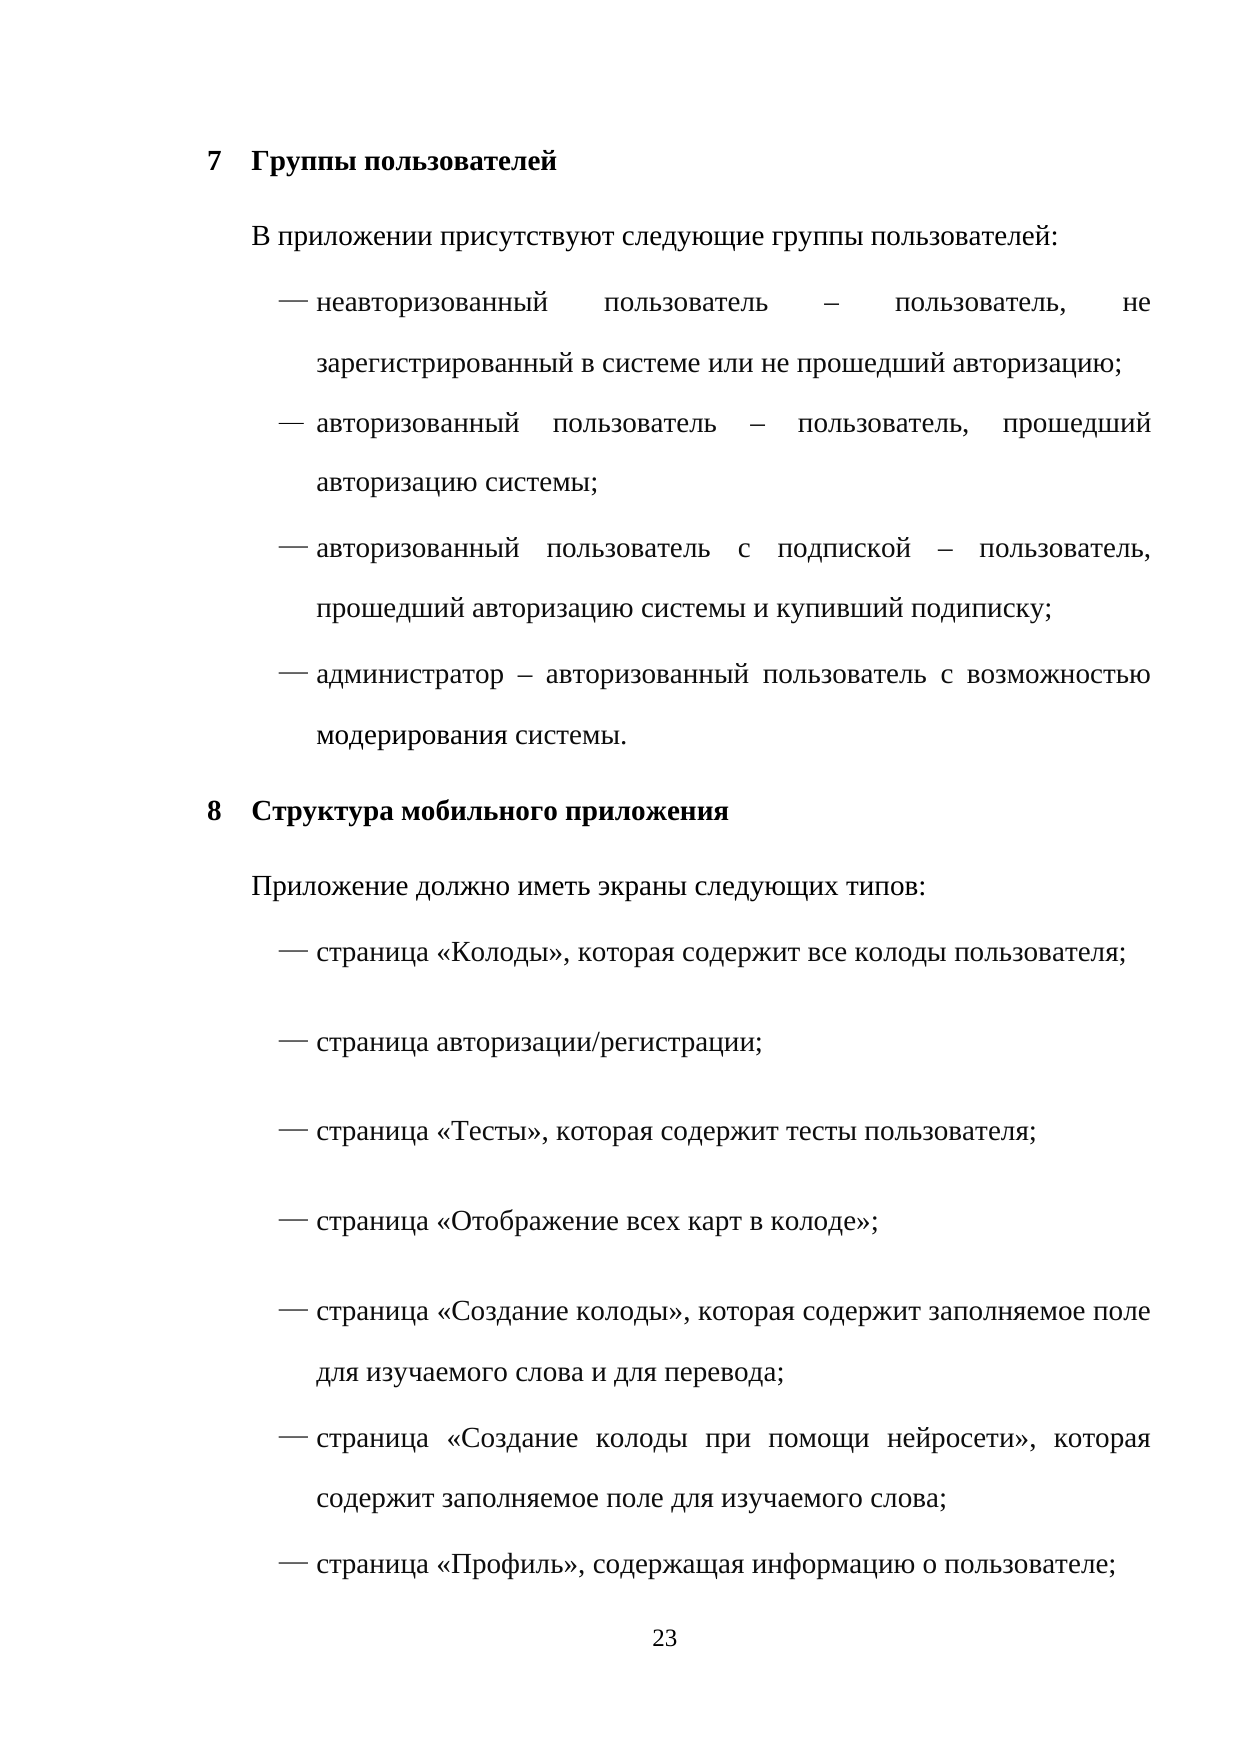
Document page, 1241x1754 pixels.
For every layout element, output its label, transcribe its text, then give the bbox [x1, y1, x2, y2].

text страница «Тесты», которая содержит тесты пользователя; [279, 1098, 1152, 1157]
text авторизованный пользователь с подпиской – пользователь, прошедший авторизацию системы и купивший подиписку; [279, 514, 1152, 624]
text страница «Колоды», которая содержит все колоды пользователя; [279, 918, 1152, 978]
text страница авторизации/регистрации; [279, 1008, 1152, 1068]
text Группы пользователей [207, 143, 1152, 177]
text страница «Создание колоды», которая содержит заполняемое поле для изучаемого слова и для перевода; [279, 1277, 1152, 1387]
text неавторизованный пользователь – пользователь, не зарегистрированный в системе или не прошедший авторизацию; [279, 269, 1152, 379]
text администратор – авторизованный пользователь с возможностью модерирования системы. [279, 641, 1152, 751]
text Приложение должно иметь экраны следующих типов: [177, 868, 1152, 902]
text страница «Профиль», содержащая информацию о пользователе; [279, 1531, 1152, 1591]
text авторизованный пользователь – пользователь, прошедший авторизацию системы; [279, 396, 1152, 497]
text Структура мобильного приложения [207, 793, 1152, 826]
text В приложении присутствуют следующие группы пользователей: [177, 218, 1152, 252]
text страница «Создание колоды при помощи нейросети», которая содержит заполняемое поле для изучаемого слова; [279, 1404, 1152, 1514]
text страница «Отображение всех карт в колоде»; [279, 1187, 1152, 1247]
